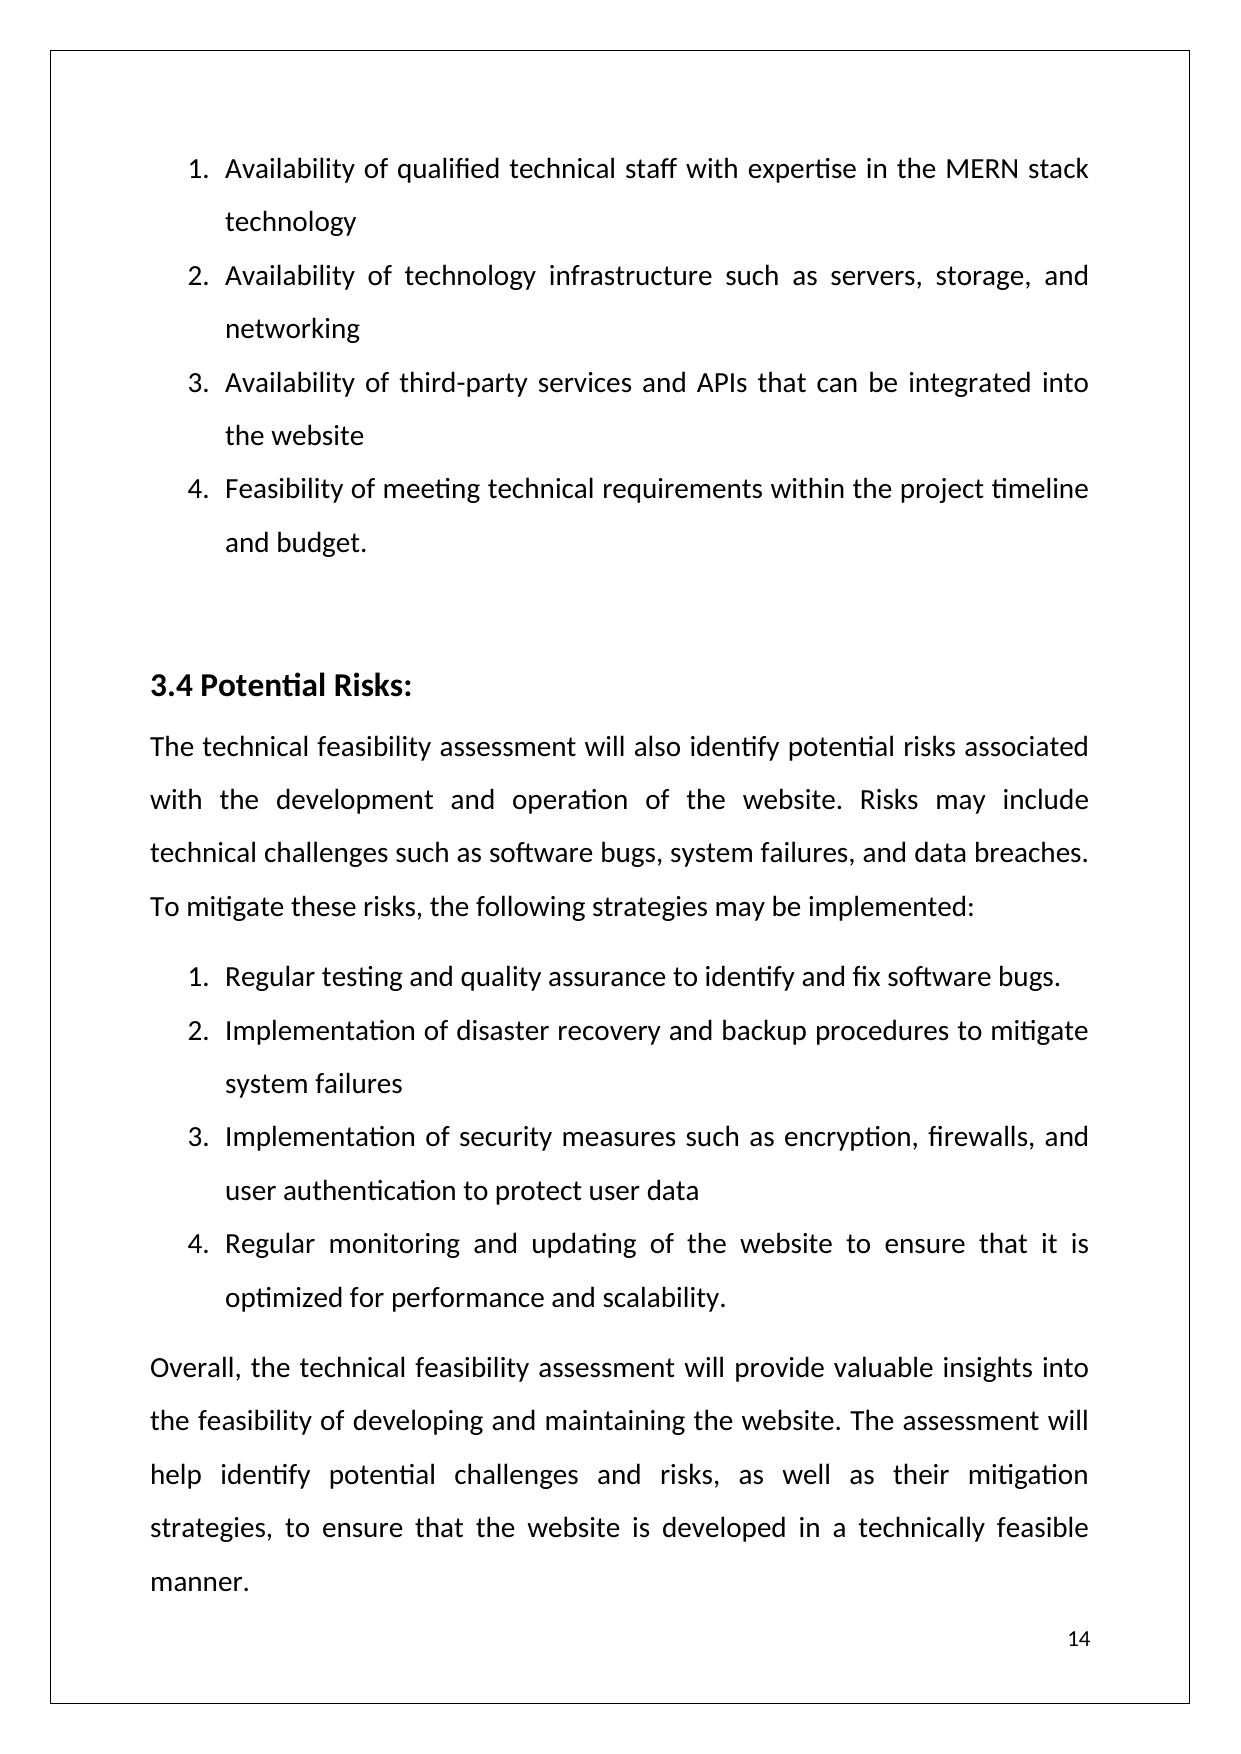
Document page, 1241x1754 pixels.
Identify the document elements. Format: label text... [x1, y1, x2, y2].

list Availability of third-party services and APIs that can be integrated into the website [187, 364, 1090, 453]
list Availability of technology infrastructure such as servers, storage, and networking [187, 257, 1090, 346]
text 3.4 Potential Risks: [150, 664, 1090, 705]
text The technical feasibility assessment will also identify potential risks associated with the development and operation of the website. Risks may include technical challenges such as software bugs, system failures, and data breaches. To mitigate these risks, the following strategies may be implemented: [150, 728, 1090, 924]
list Implementation of disaster recovery and backup procedures to mitigate system failures [187, 1012, 1090, 1101]
list Regular testing and quality assurance to identify and fix software bugs. [187, 958, 1090, 994]
text Overall, the technical feasibility assessment will provide valuable insights into the feasibility of developing and maintaining the website. The assessment will help identify potential challenges and risks, as well as their mitigation strategies, to ensure that the website is developed in a technically feasible manner. [150, 1349, 1090, 1598]
list Feasibility of meeting technical requirements within the project timeline and budget. [187, 471, 1090, 560]
list Regular monitoring and updating of the website to ensure that it is optimized for performance and scalability. [187, 1225, 1090, 1314]
list Implementation of security measures such as encryption, firewalls, and user authentication to protect user data [187, 1118, 1090, 1207]
list Availability of qualified technical staff with expertise in the MERN stack technology [187, 150, 1090, 239]
